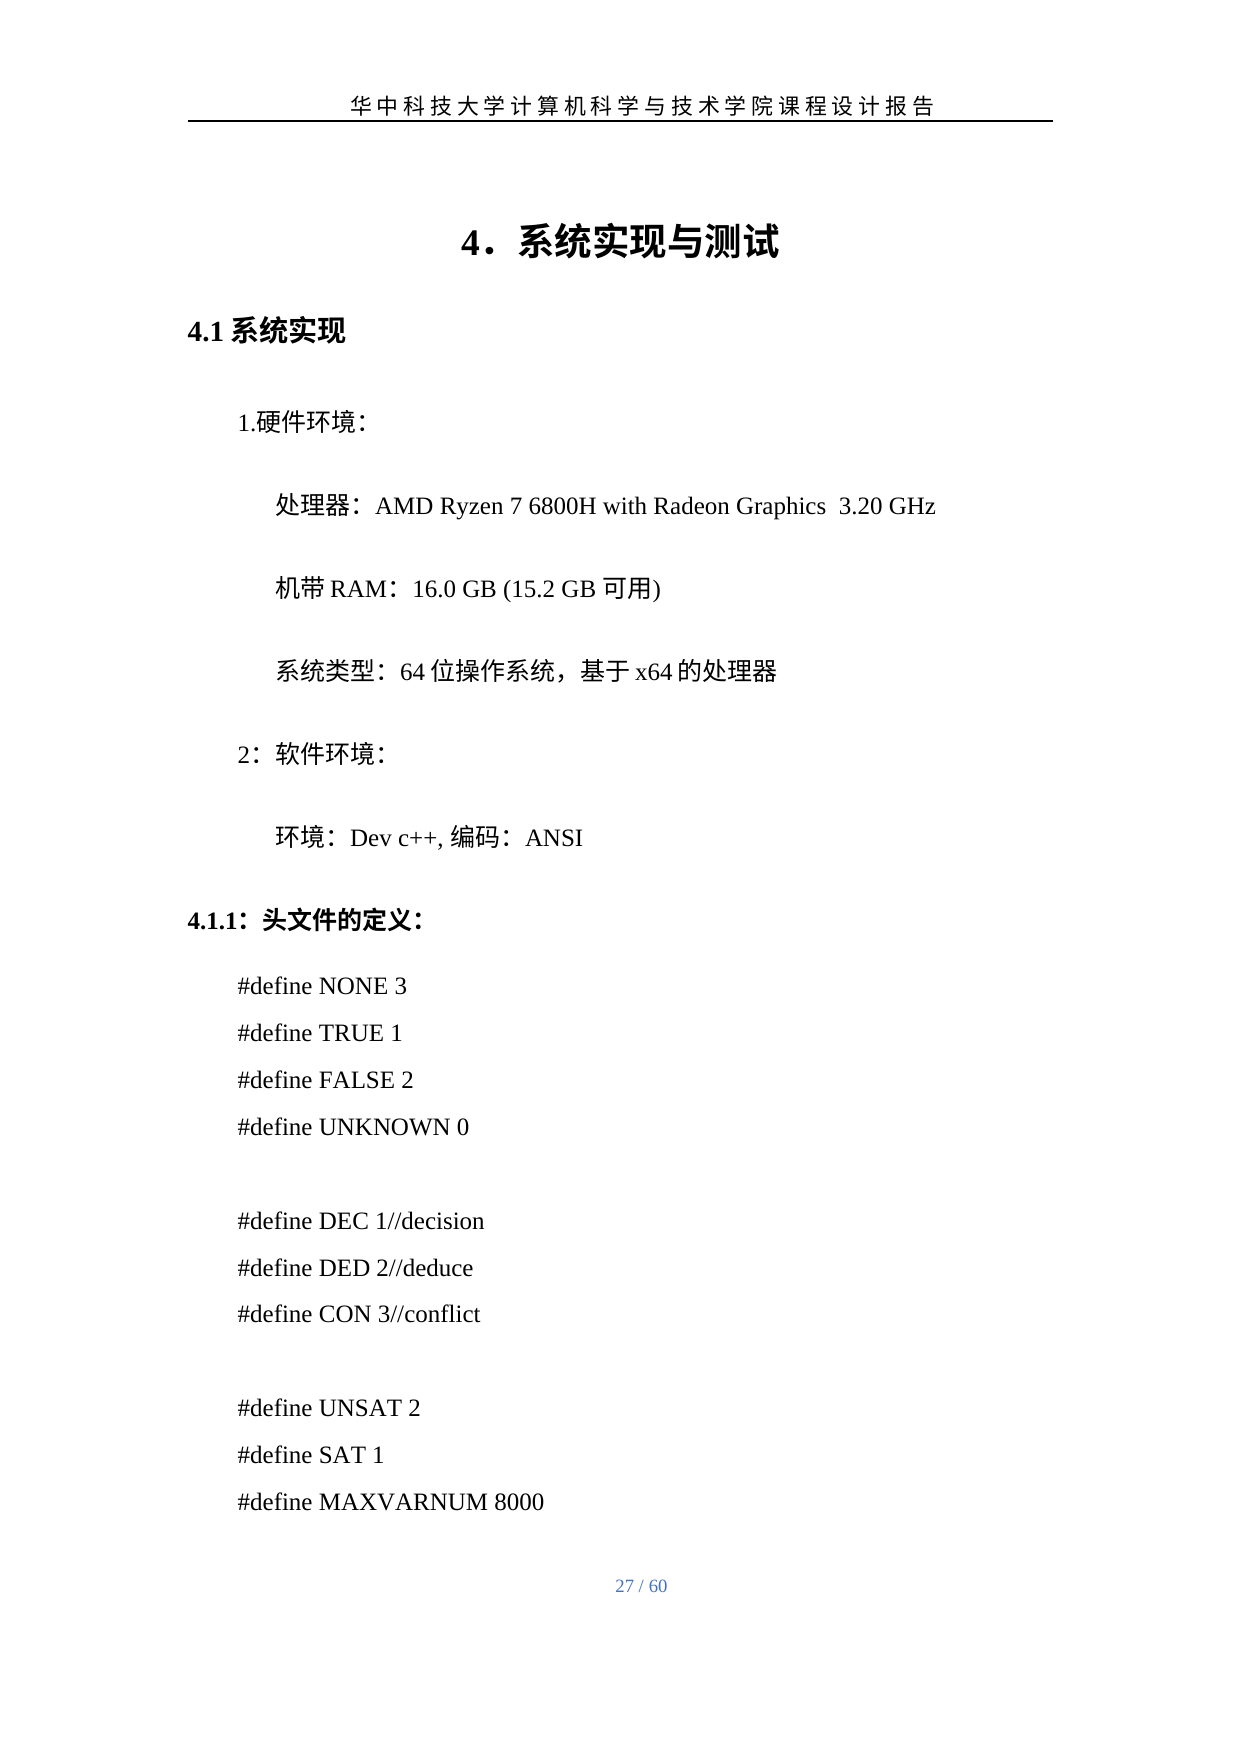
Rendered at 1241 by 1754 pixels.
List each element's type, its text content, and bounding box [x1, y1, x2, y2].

text #define DED 2//deduce [187, 1251, 1053, 1283]
text 机带RAM：16.0 GB (15.2 GB 可用) [187, 554, 1053, 619]
text #define NONE 3 [187, 969, 1053, 1002]
text 4.1系统实现 [187, 296, 1053, 361]
text #define UNKNOWN 0 [187, 1110, 1053, 1143]
text 4.1.1：头文件的定义： [187, 886, 1053, 951]
text 处理器：AMD Ryzen 7 6800H with Radeon Graphics 3.20 GHz [187, 471, 1053, 536]
title 4．系统实现与测试 [187, 212, 1053, 266]
text #define TRUE 1 [187, 1016, 1053, 1049]
text #define UNSAT 2 [187, 1391, 1053, 1424]
text #define SAT 1 [187, 1438, 1053, 1471]
text 1.硬件环境： [187, 388, 1053, 453]
text 系统类型：64位操作系统，基于x64的处理器 [225, 637, 1053, 702]
text #define FALSE 2 [187, 1063, 1053, 1096]
text 2：软件环境： [187, 720, 1053, 785]
text #define MAXVARNUM 8000 [187, 1485, 1053, 1518]
text #define DEC 1//decision [187, 1204, 1053, 1236]
text #define CON 3//conflict [187, 1298, 1053, 1330]
text 环境：Dev c++, 编码：ANSI [225, 803, 1053, 868]
